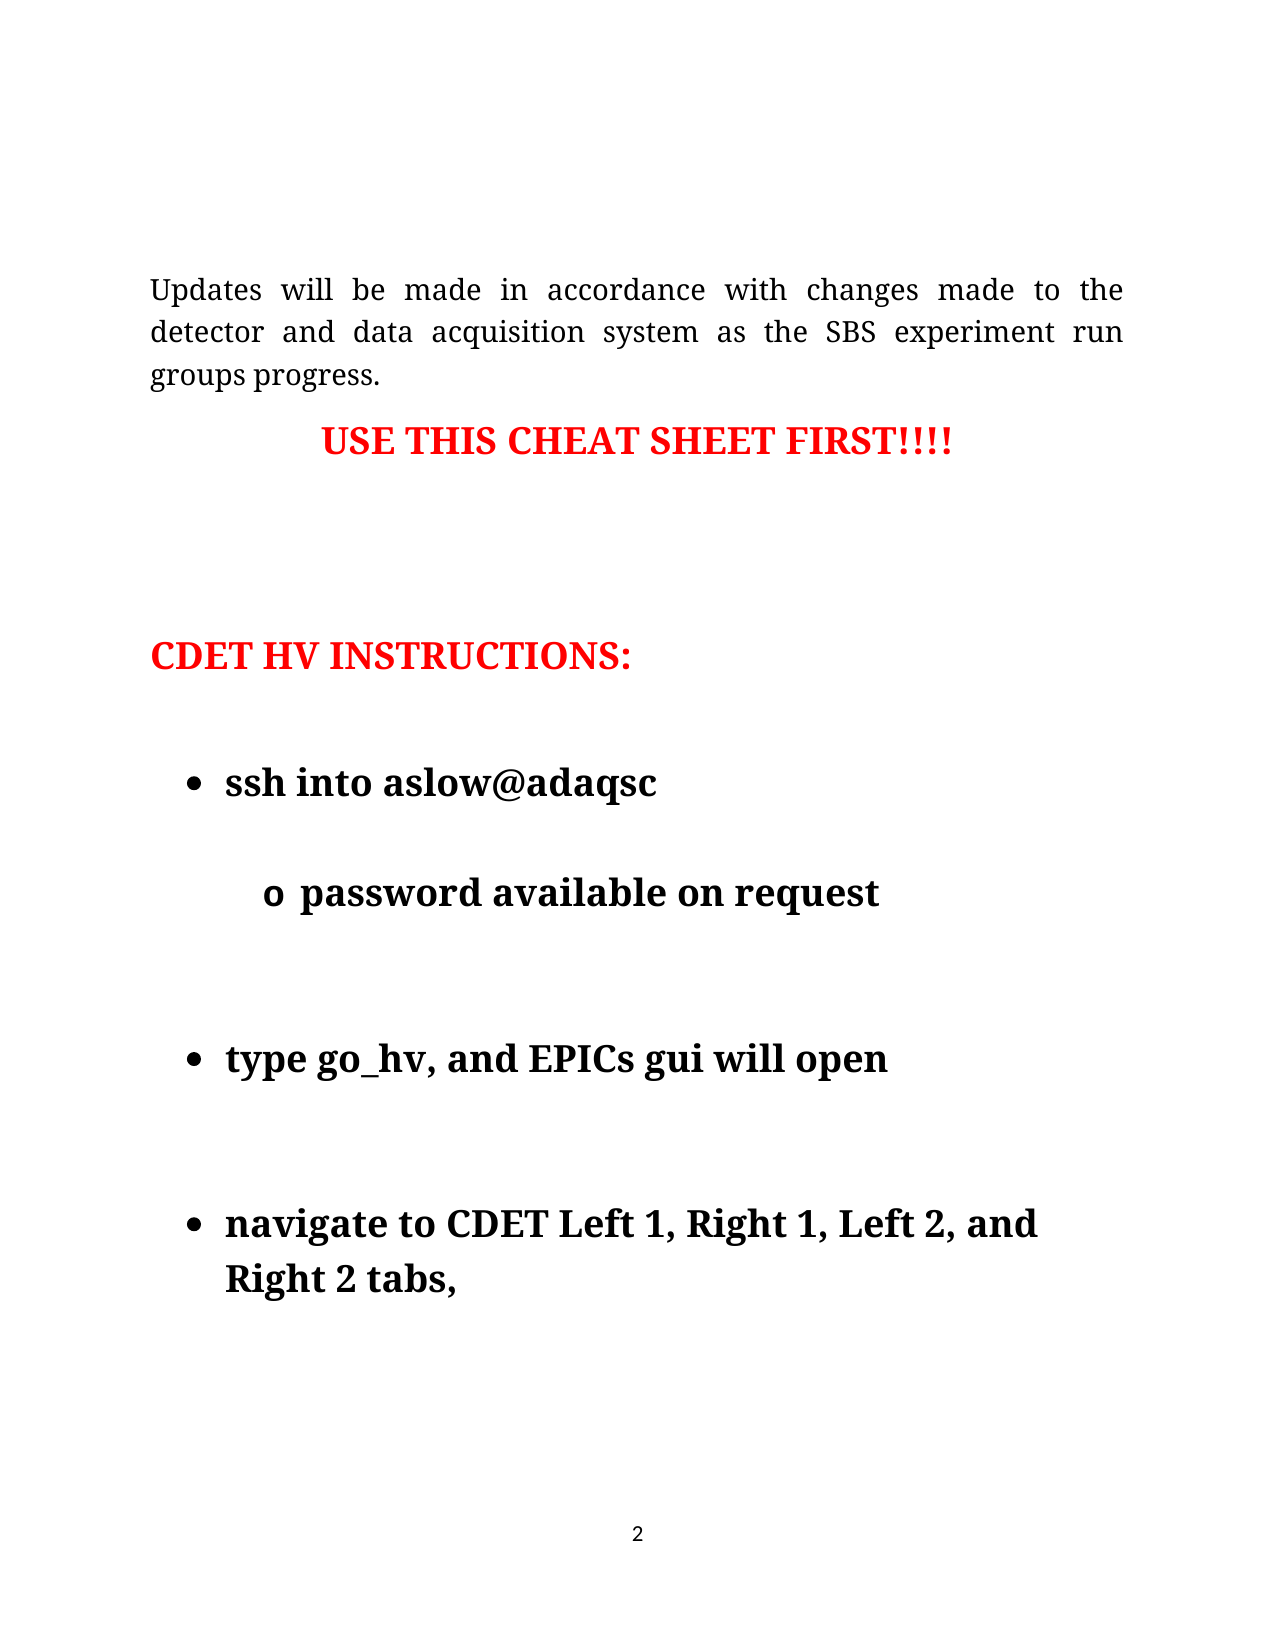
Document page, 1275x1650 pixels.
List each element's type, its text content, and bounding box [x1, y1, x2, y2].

list type go_hv, and EPICs gui will open [187, 1032, 1125, 1083]
text CDET HV INSTRUCTIONS: [150, 629, 1125, 680]
list ssh into aslow@adaqsc [187, 756, 1125, 807]
text USE THIS CHEAT SHEET FIRST!!!! [150, 414, 1125, 465]
text Updates will be made in accordance with changes made to the detector and data acquisition system as the SBS experiment run groups progress. [150, 269, 1125, 394]
list navigate to CDET Left 1, Right 1, Left 2, and Right 2 tabs, [187, 1197, 1125, 1303]
list password available on request [262, 866, 1125, 918]
